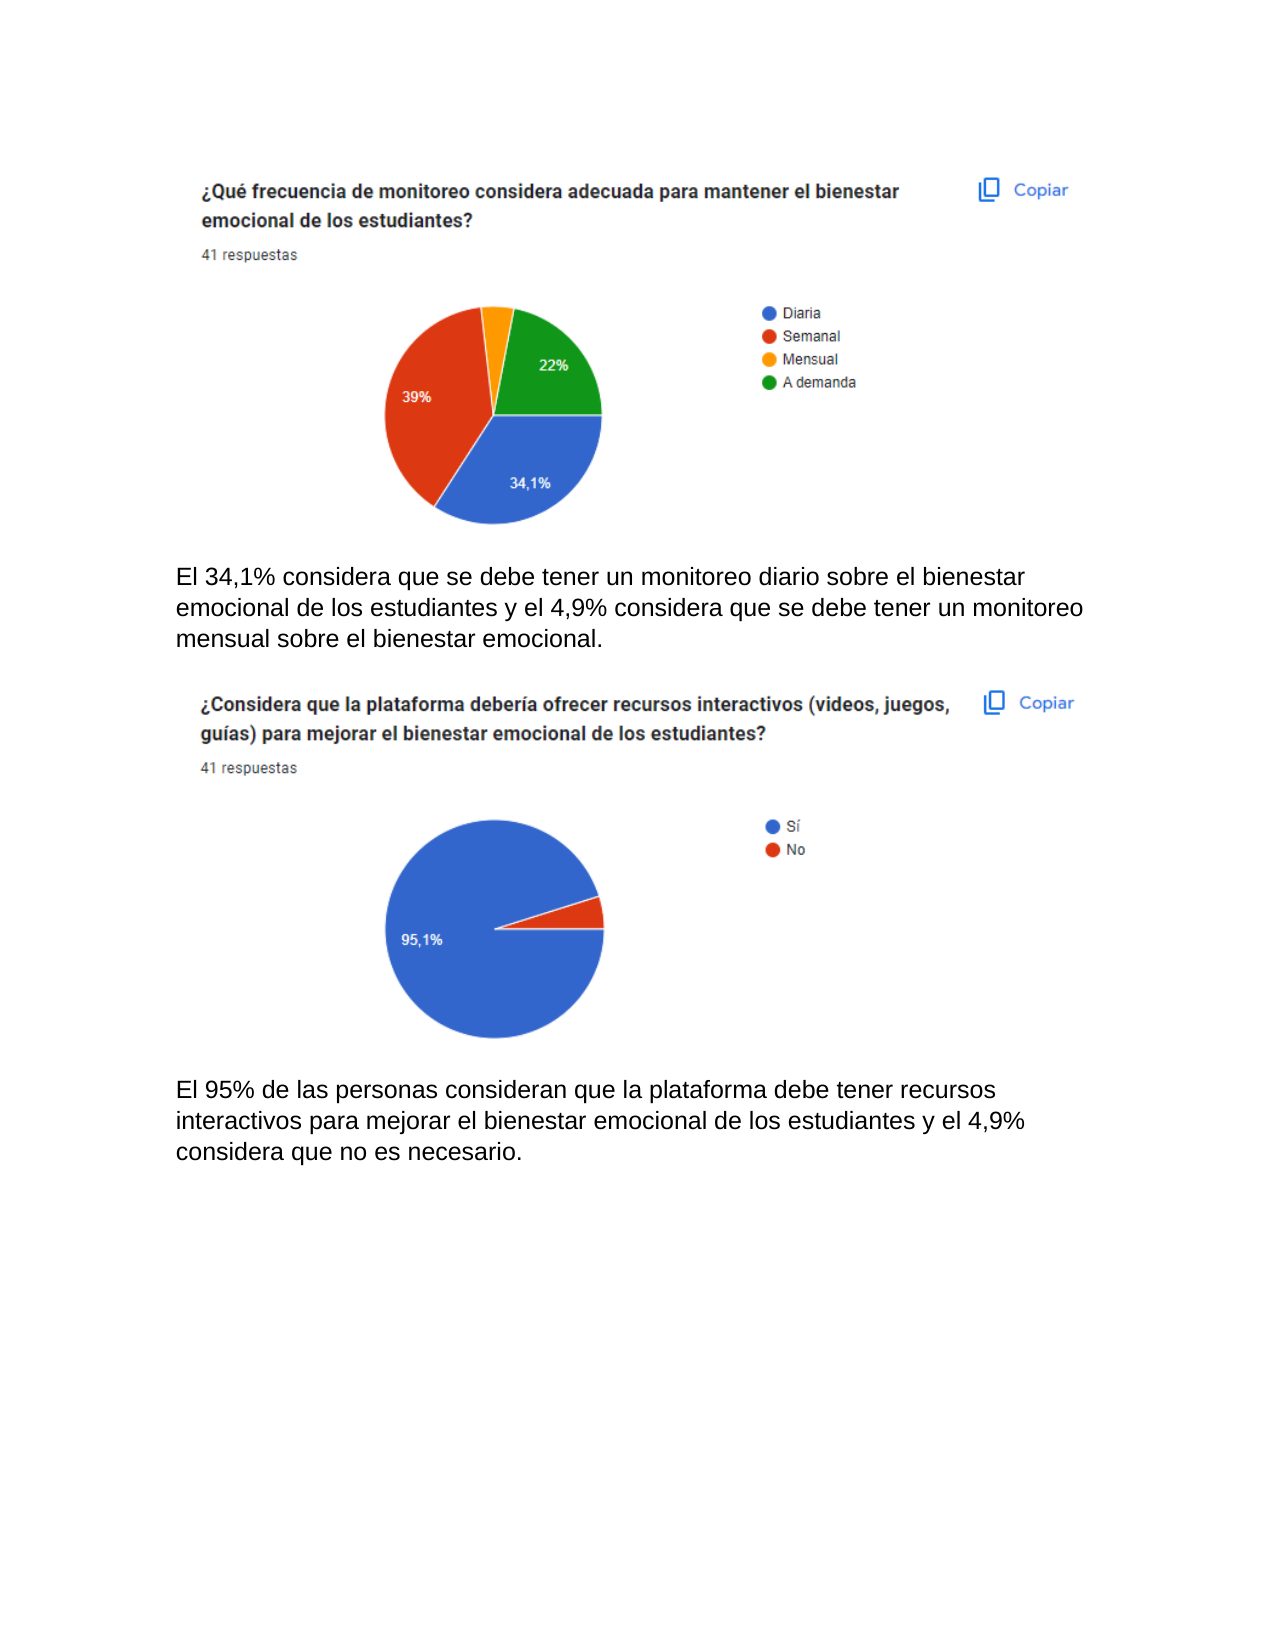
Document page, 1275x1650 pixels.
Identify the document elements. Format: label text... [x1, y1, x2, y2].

picture [175, 671, 1099, 1073]
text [176, 671, 1101, 1166]
picture [175, 157, 1099, 560]
